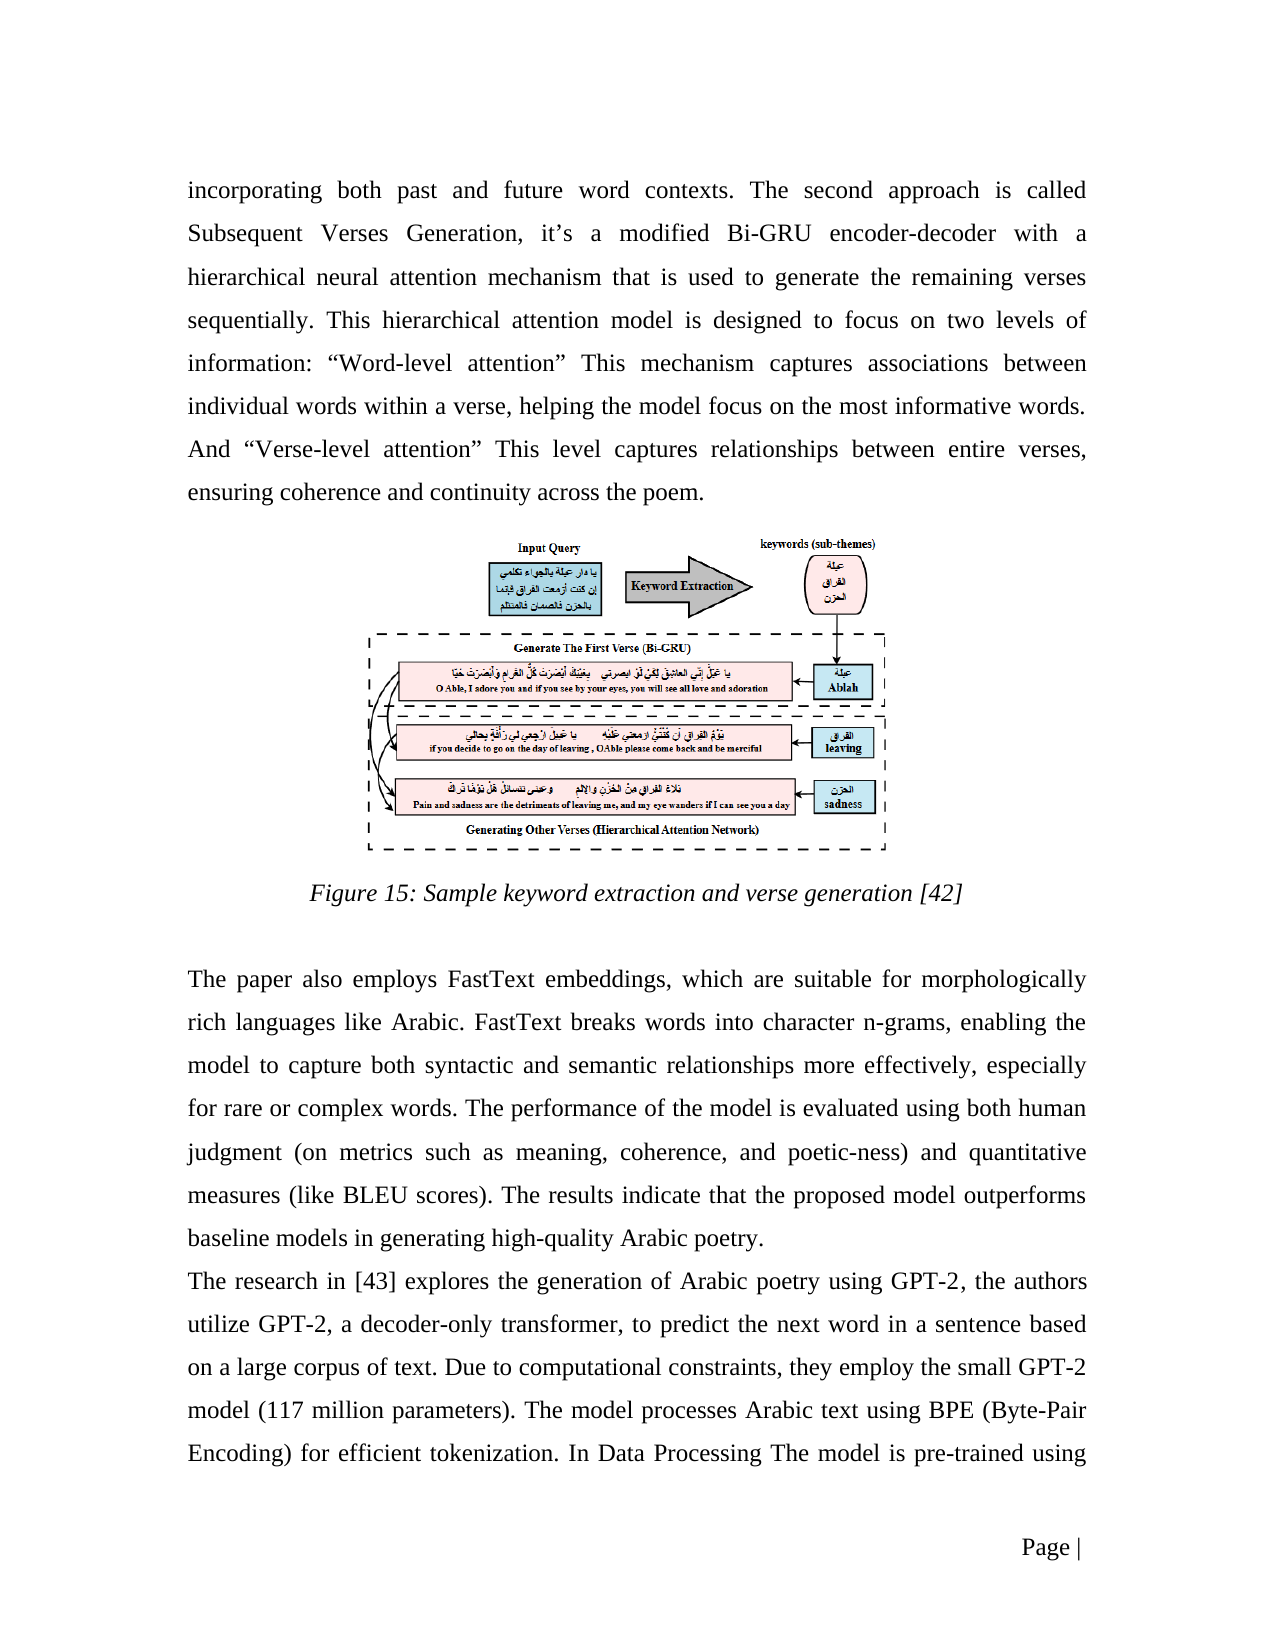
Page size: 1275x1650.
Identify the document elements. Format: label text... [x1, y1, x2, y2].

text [187, 1266, 1087, 1467]
picture [343, 520, 932, 864]
text Figure : Sample keyword extraction and verse generation [187, 878, 1087, 907]
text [187, 175, 1087, 506]
text The paper also employs FastText embeddings, which are suitable for morphologically rich languages like Arabic. FastText breaks words into character n-grams, enabling the model to capture both syntactic and semantic relationships more effectively, especially for rare or complex words. The performance of the model is evaluated using both human judgment (on metrics such as meaning, coherence, and poetic-ness) and quantitative measures (like BLEU scores). The results indicate that the proposed model outperforms baseline models in generating high-quality Arabic poetry. [187, 964, 1087, 1252]
